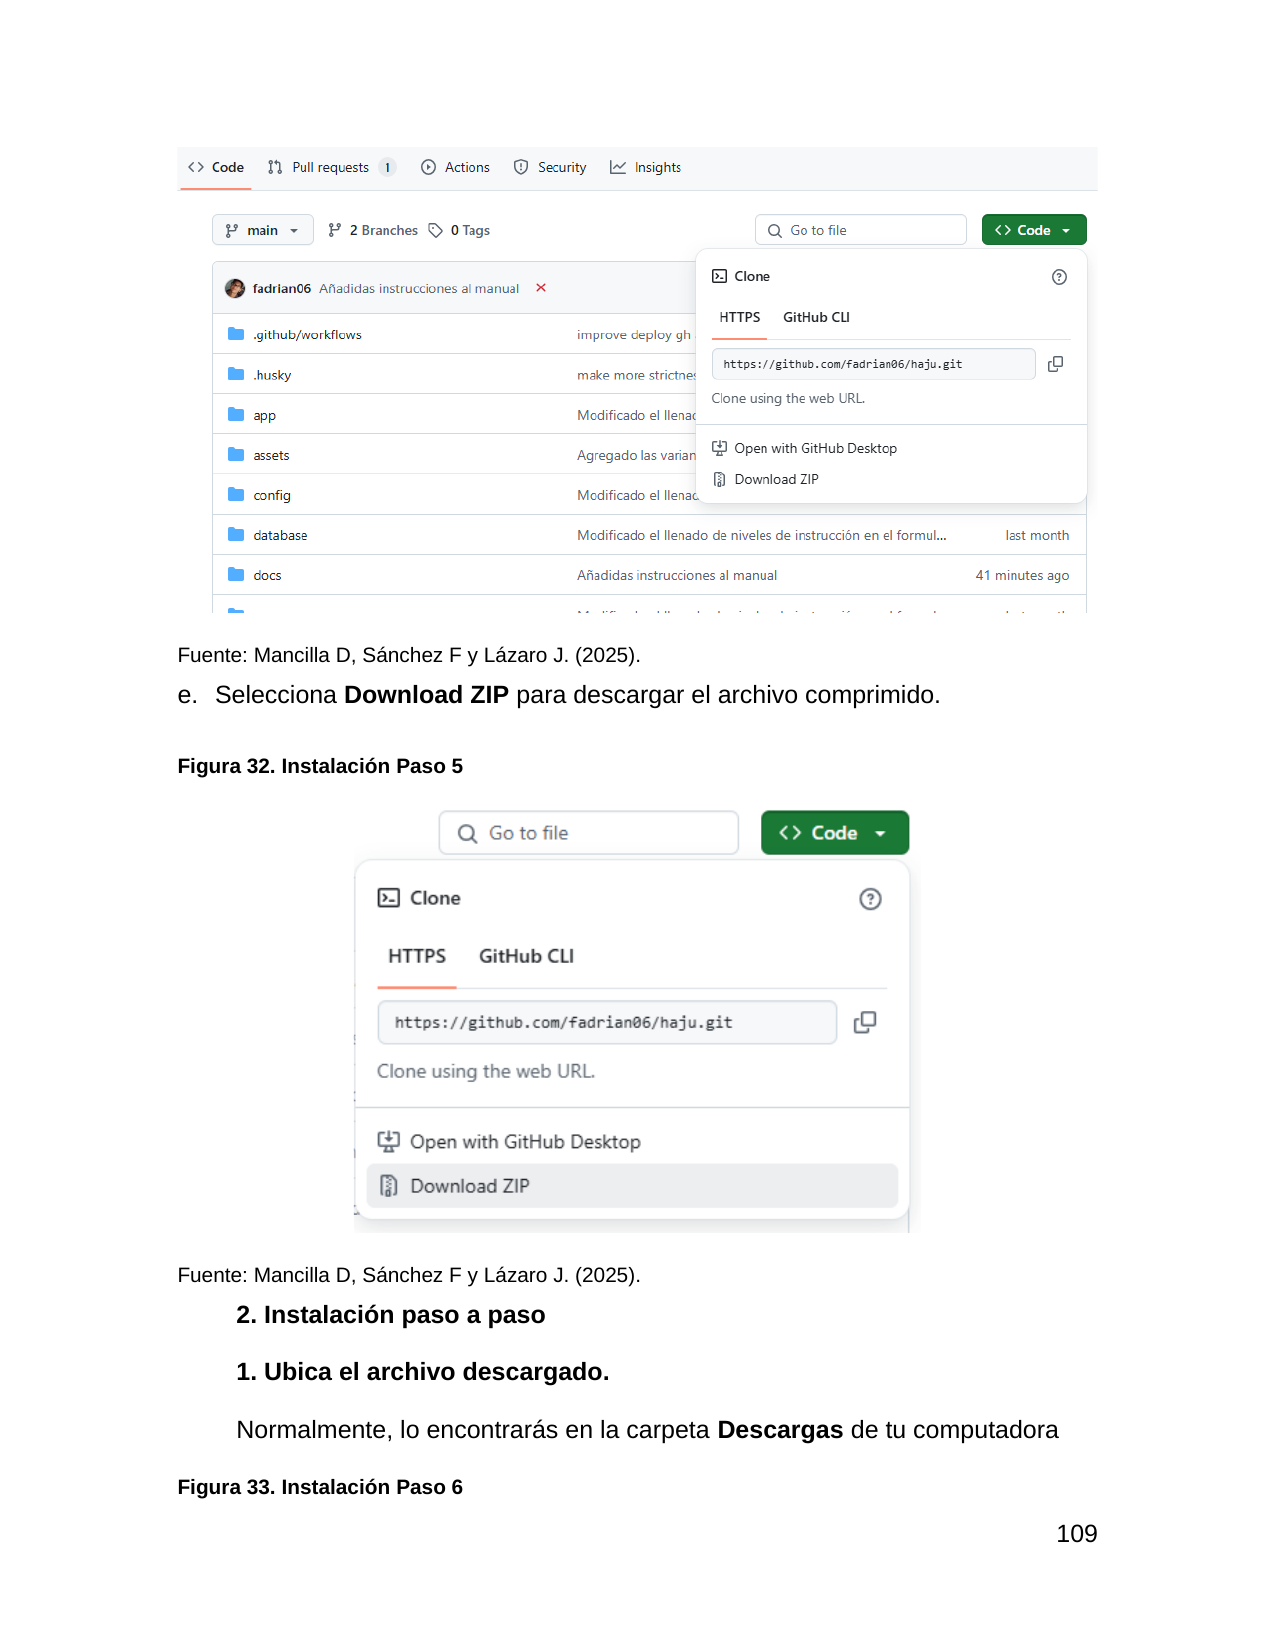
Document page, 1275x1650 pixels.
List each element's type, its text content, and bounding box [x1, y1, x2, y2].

text Fuente: Mancilla D, Sánchez F y Lázaro J. (2025). [177, 643, 1098, 667]
text Normalmente, lo encontrarás en la carpeta Descargas de tu computadora [177, 1415, 1098, 1443]
text Fuente: Mancilla D, Sánchez F y Lázaro J. (2025). [177, 1263, 1098, 1287]
picture [177, 147, 1098, 613]
subtitle 1. Ubica el archivo descargado. [236, 1357, 1098, 1386]
list Selecciona Download ZIP para descargar el archivo comprimido. [177, 680, 1098, 708]
picture [353, 794, 922, 1233]
subtitle 2. Instalación paso a paso [236, 1300, 1098, 1328]
text Figura 33. Instalación Paso 6 [177, 1474, 1098, 1498]
text Figura 32. Instalación Paso 5 [177, 754, 1098, 778]
